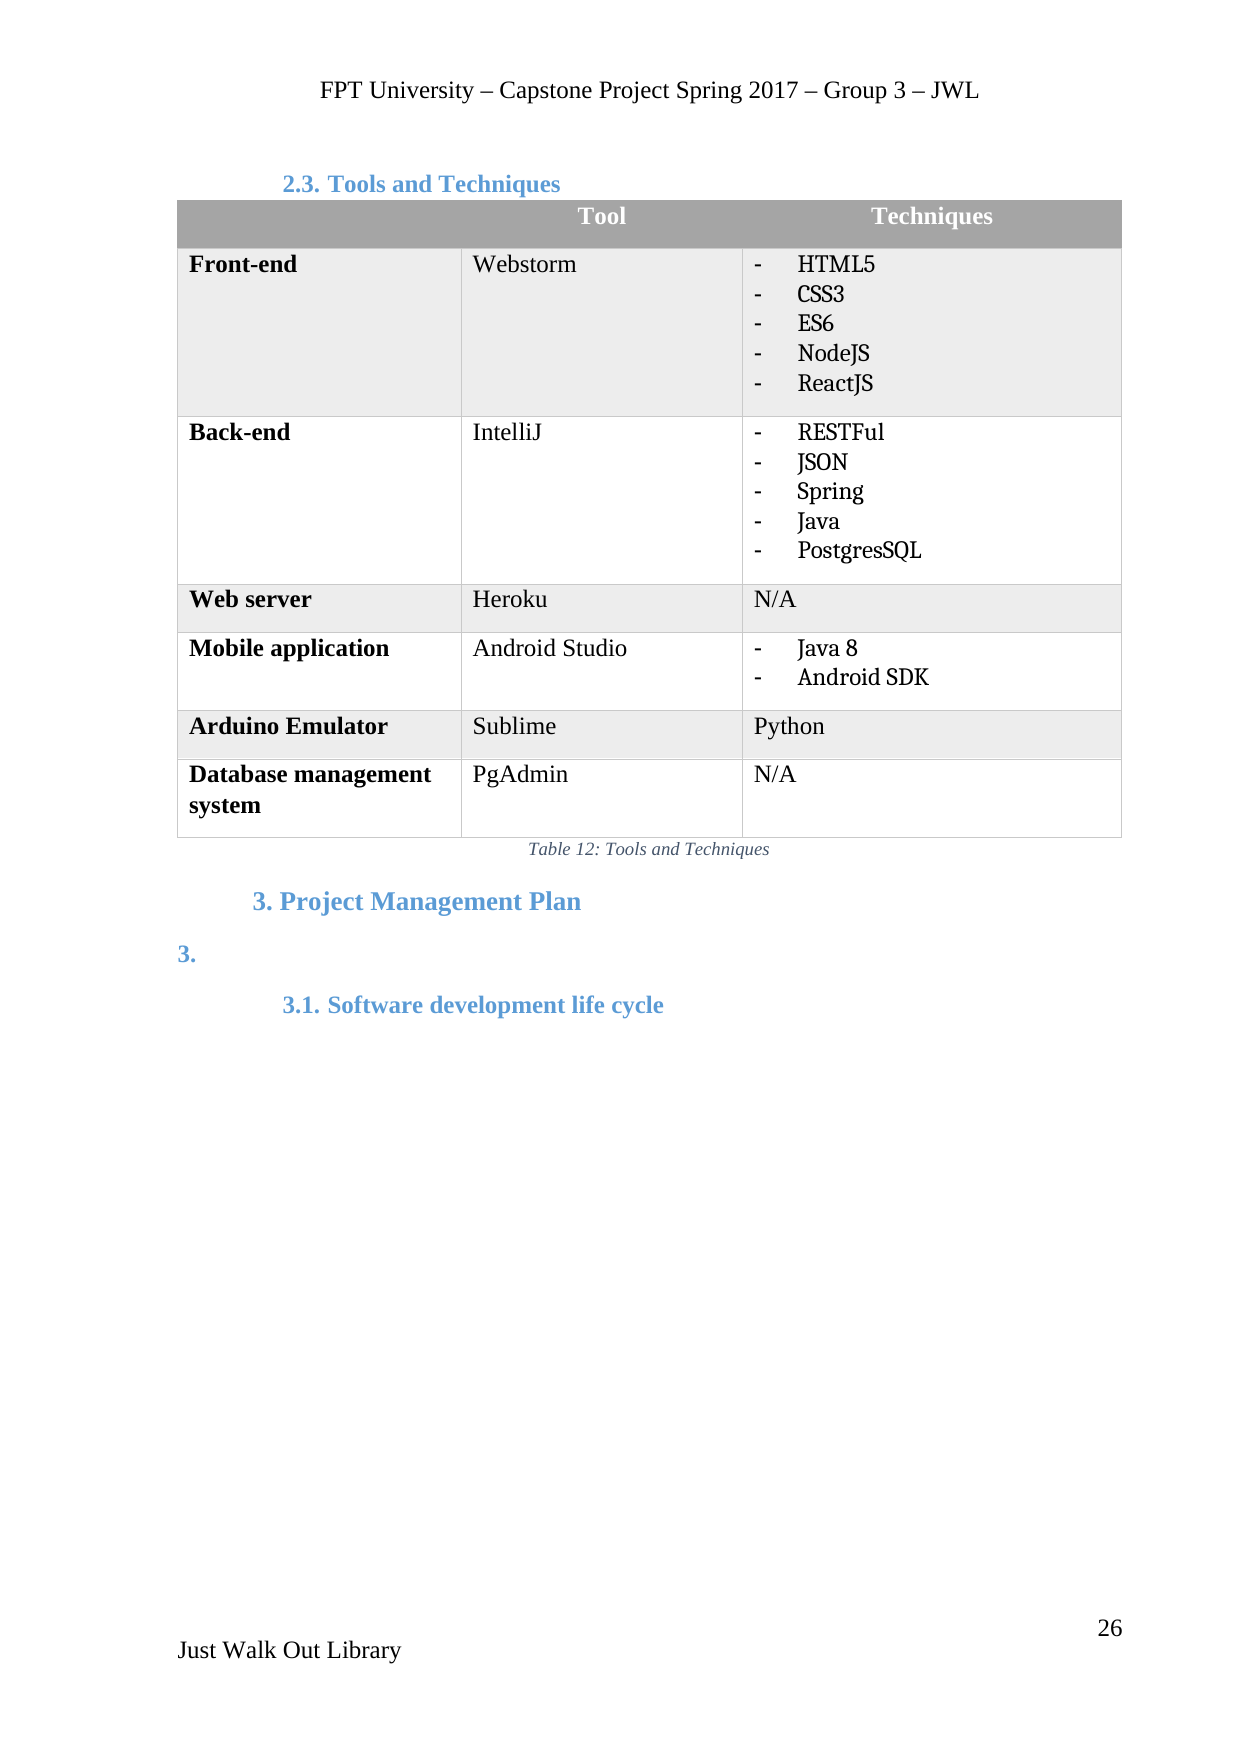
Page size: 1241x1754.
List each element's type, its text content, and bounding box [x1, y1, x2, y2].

table_cell Front-end [178, 249, 461, 416]
table_cell Webstorm [462, 249, 742, 416]
subtitle Tools and Techniques [282, 169, 1122, 198]
table_header Tool [462, 201, 742, 248]
table_cell Back-end [178, 417, 461, 583]
table_cell N/A [743, 760, 1121, 837]
table_cell Sublime [462, 711, 742, 758]
table_cell PgAdmin [462, 760, 742, 837]
table_cell Database management system [178, 760, 461, 837]
table_cell Python [743, 711, 1121, 758]
table_cell Heroku [462, 585, 742, 632]
table_cell RESTFul JSON Spring Java PostgresSQL [743, 417, 1121, 583]
table_cell N/A [743, 585, 1121, 632]
subtitle Project Management Plan [252, 885, 1122, 916]
table_header [178, 201, 461, 248]
table_cell IntelliJ [462, 417, 742, 583]
table_cell Java 8 Android SDK [743, 633, 1121, 710]
table_cell Android Studio [462, 633, 742, 710]
table_cell Arduino Emulator [178, 711, 461, 758]
subtitle Software development life cycle [282, 990, 1122, 1019]
table_header Techniques [743, 201, 1121, 248]
table_cell Web server [178, 585, 461, 632]
table_cell Mobile application [178, 633, 461, 710]
table_cell HTML5 CSS3 ES6 NodeJS ReactJS [743, 249, 1121, 416]
text Table 12: Tools and Techniques [177, 838, 1122, 860]
